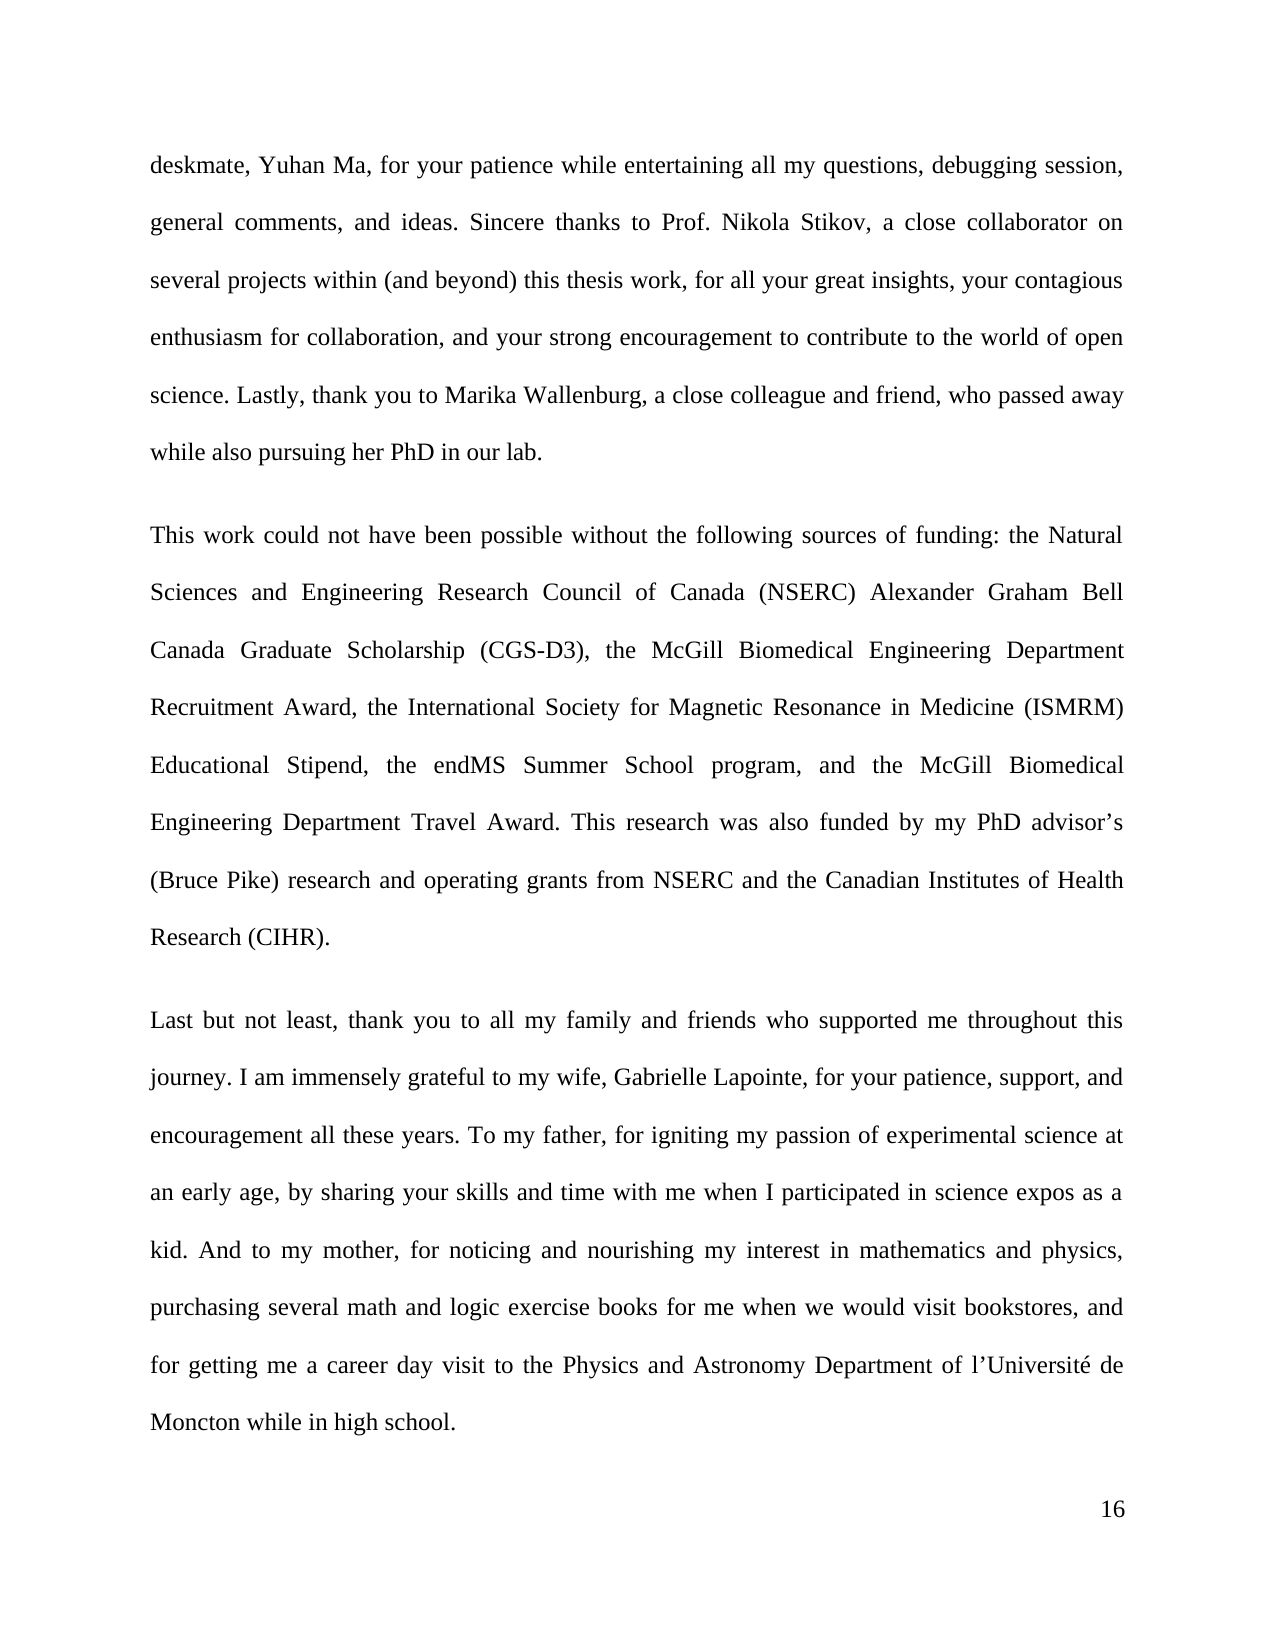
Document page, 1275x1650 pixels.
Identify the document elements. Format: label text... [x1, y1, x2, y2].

text Last but not least, thank you to all my family and friends who supported me throughout this journey. I am immensely grateful to my wife, Gabrielle Lapointe, for your patience, support, and encouragement all these years. To my father, for igniting my passion of experimental science at an early age, by sharing your skills and time with me when I participated in science expos as a kid. And to my mother, for noticing and nourishing my interest in mathematics and physics, purchasing several math and logic exercise books for me when we would visit bookstores, and for getting me a career day visit to the Physics and Astronomy Department of l’Université de Moncton while in high school. [150, 1005, 1125, 1436]
text This work could not have been possible without the following sources of funding: the Natural Sciences and Engineering Research Council of Canada (NSERC) Alexander Graham Bell Canada Graduate Scholarship (CGS-D3), the McGill Biomedical Engineering Department Recruitment Award, the International Society for Magnetic Resonance in Medicine (ISMRM) Educational Stipend, the endMS Summer School program, and the McGill Biomedical Engineering Department Travel Award. This research was also funded by my PhD advisor’s (Bruce Pike) research and operating grants from NSERC and the Canadian Institutes of Health Research (CIHR). [150, 520, 1125, 951]
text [150, 150, 1125, 466]
